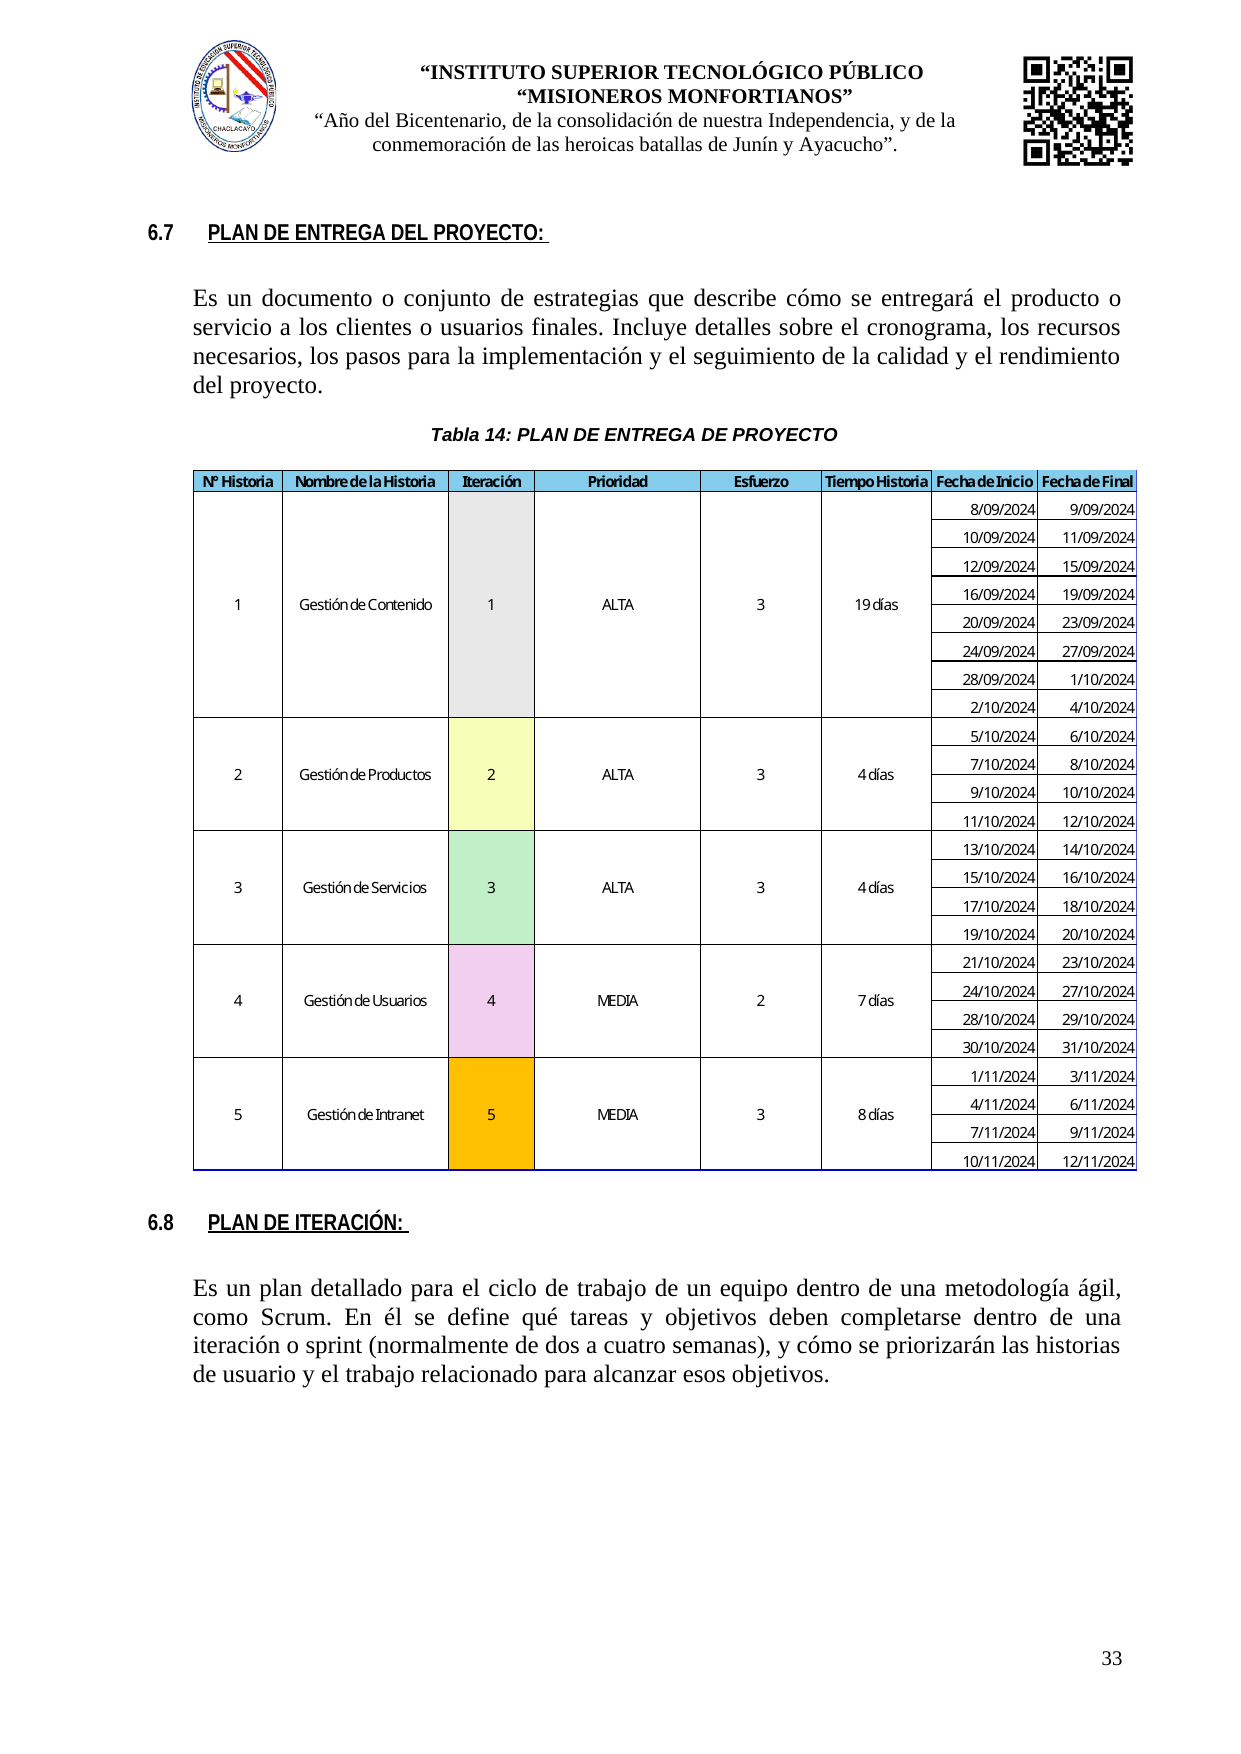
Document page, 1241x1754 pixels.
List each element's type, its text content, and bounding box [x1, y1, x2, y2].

subtitle Plan de Entrega del Proyecto: [148, 219, 1122, 245]
picture [1018, 51, 1137, 170]
text Es un plan detallado para el ciclo de trabajo de un equipo dentro de una metodología ágil, como Scrum. En él se define qué tareas y objetivos deben completarse dentro de una iteración o sprint (normalmente de dos a cuatro semanas), y cómo se priorizarán las historias de usuario y el trabajo relacionado para alcanzar esos objetivos. [193, 1273, 1122, 1388]
picture [191, 40, 277, 152]
text Es un documento o conjunto de estrategias que describe cómo se entregará el producto o servicio a los clientes o usuarios finales. Incluye detalles sobre el cronograma, los recursos necesarios, los pasos para la implementación y el seguimiento de la calidad y el rendimiento del proyecto. [193, 283, 1122, 398]
text Tabla 14: PLAN DE ENTREGA DE PROYECTO [148, 423, 1122, 445]
subtitle Plan de Iteración: [148, 1209, 1122, 1235]
